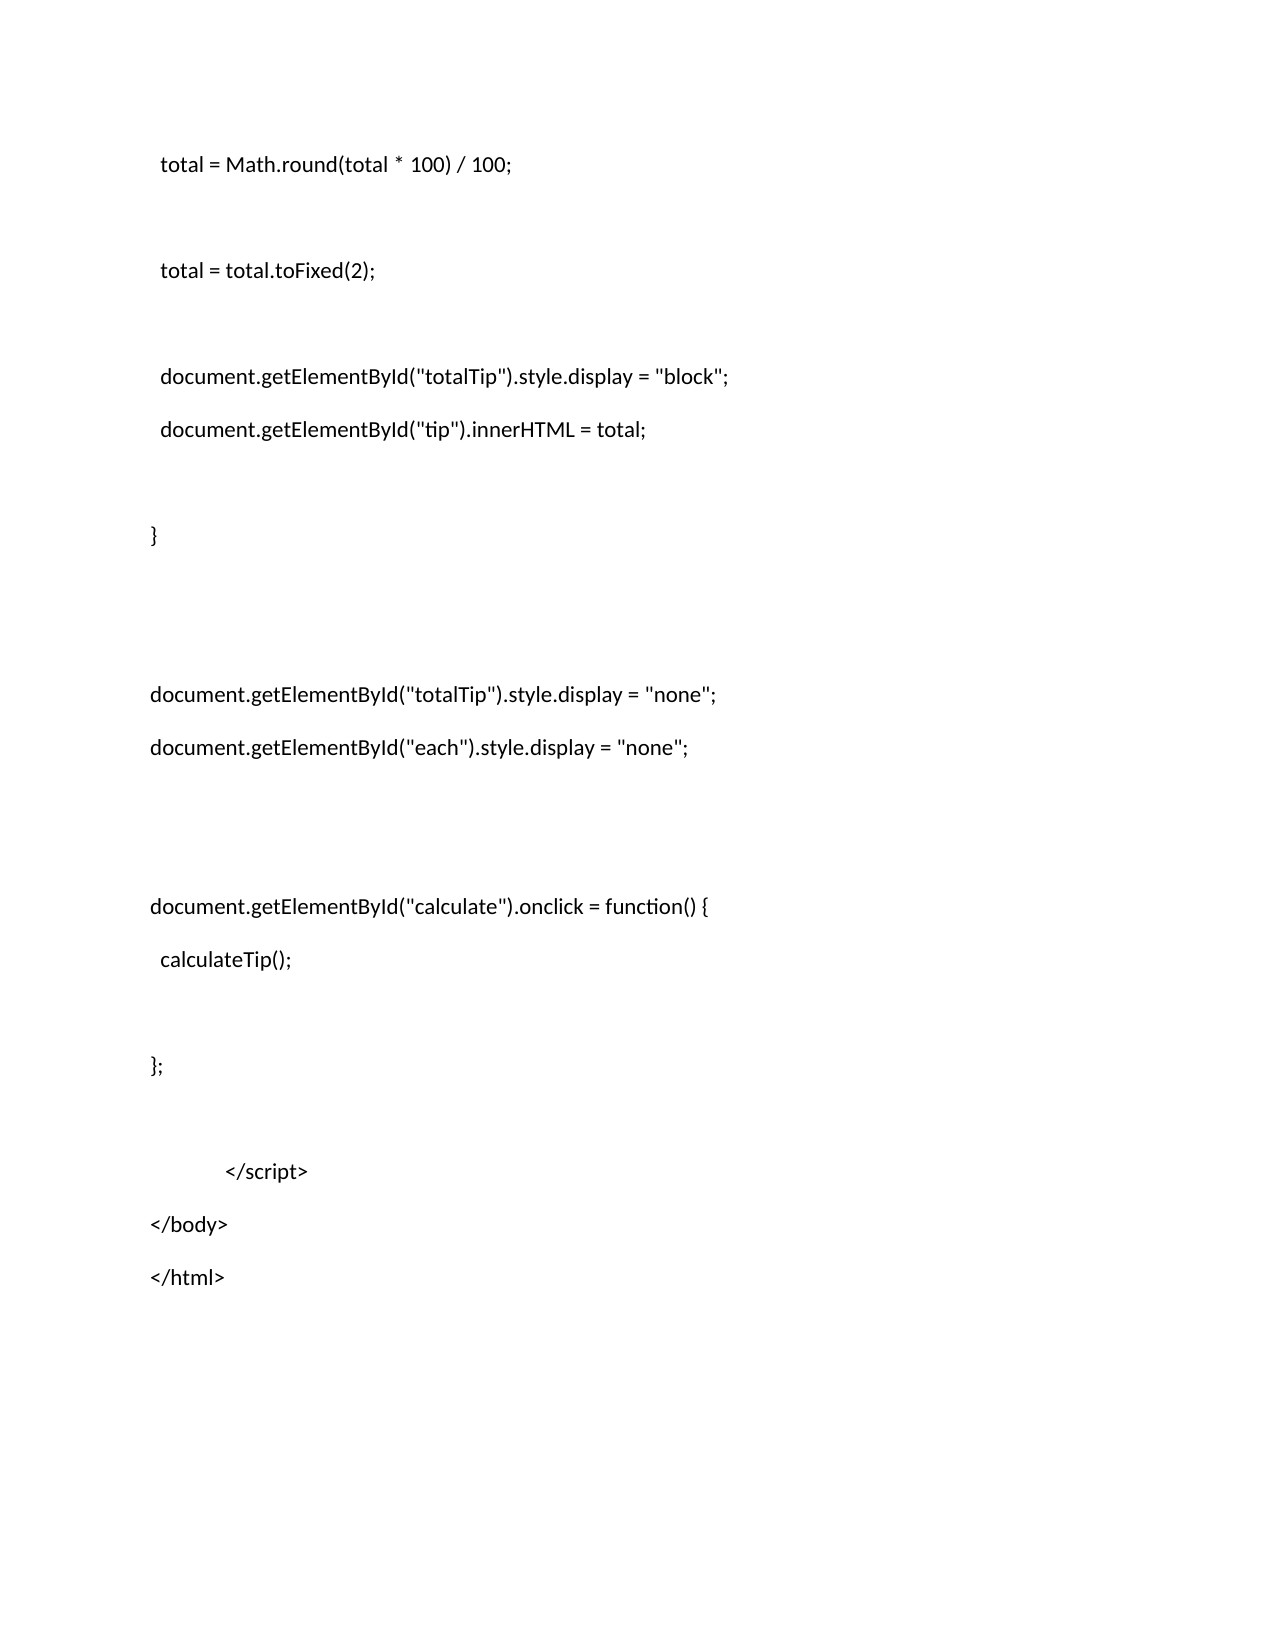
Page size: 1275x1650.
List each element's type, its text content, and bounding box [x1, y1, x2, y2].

text total = total.toFixed(2); [150, 256, 1125, 284]
text document.getElementById("calculate").onclick = function() { [150, 892, 1125, 920]
text document.getElementById("totalTip").style.display = "none"; [150, 680, 1125, 708]
text document.getElementById("each").style.display = "none"; [150, 733, 1125, 761]
text }; [150, 1051, 1125, 1079]
text calculateTip(); [150, 945, 1125, 973]
text document.getElementById("tip").innerHTML = total; [150, 415, 1125, 443]
text </script> [150, 1157, 1125, 1185]
text </body> [150, 1210, 1125, 1238]
text } [150, 521, 1125, 549]
text </html> [150, 1263, 1125, 1291]
text total = Math.round(total * 100) / 100; [150, 150, 1125, 178]
text document.getElementById("totalTip").style.display = "block"; [150, 362, 1125, 390]
